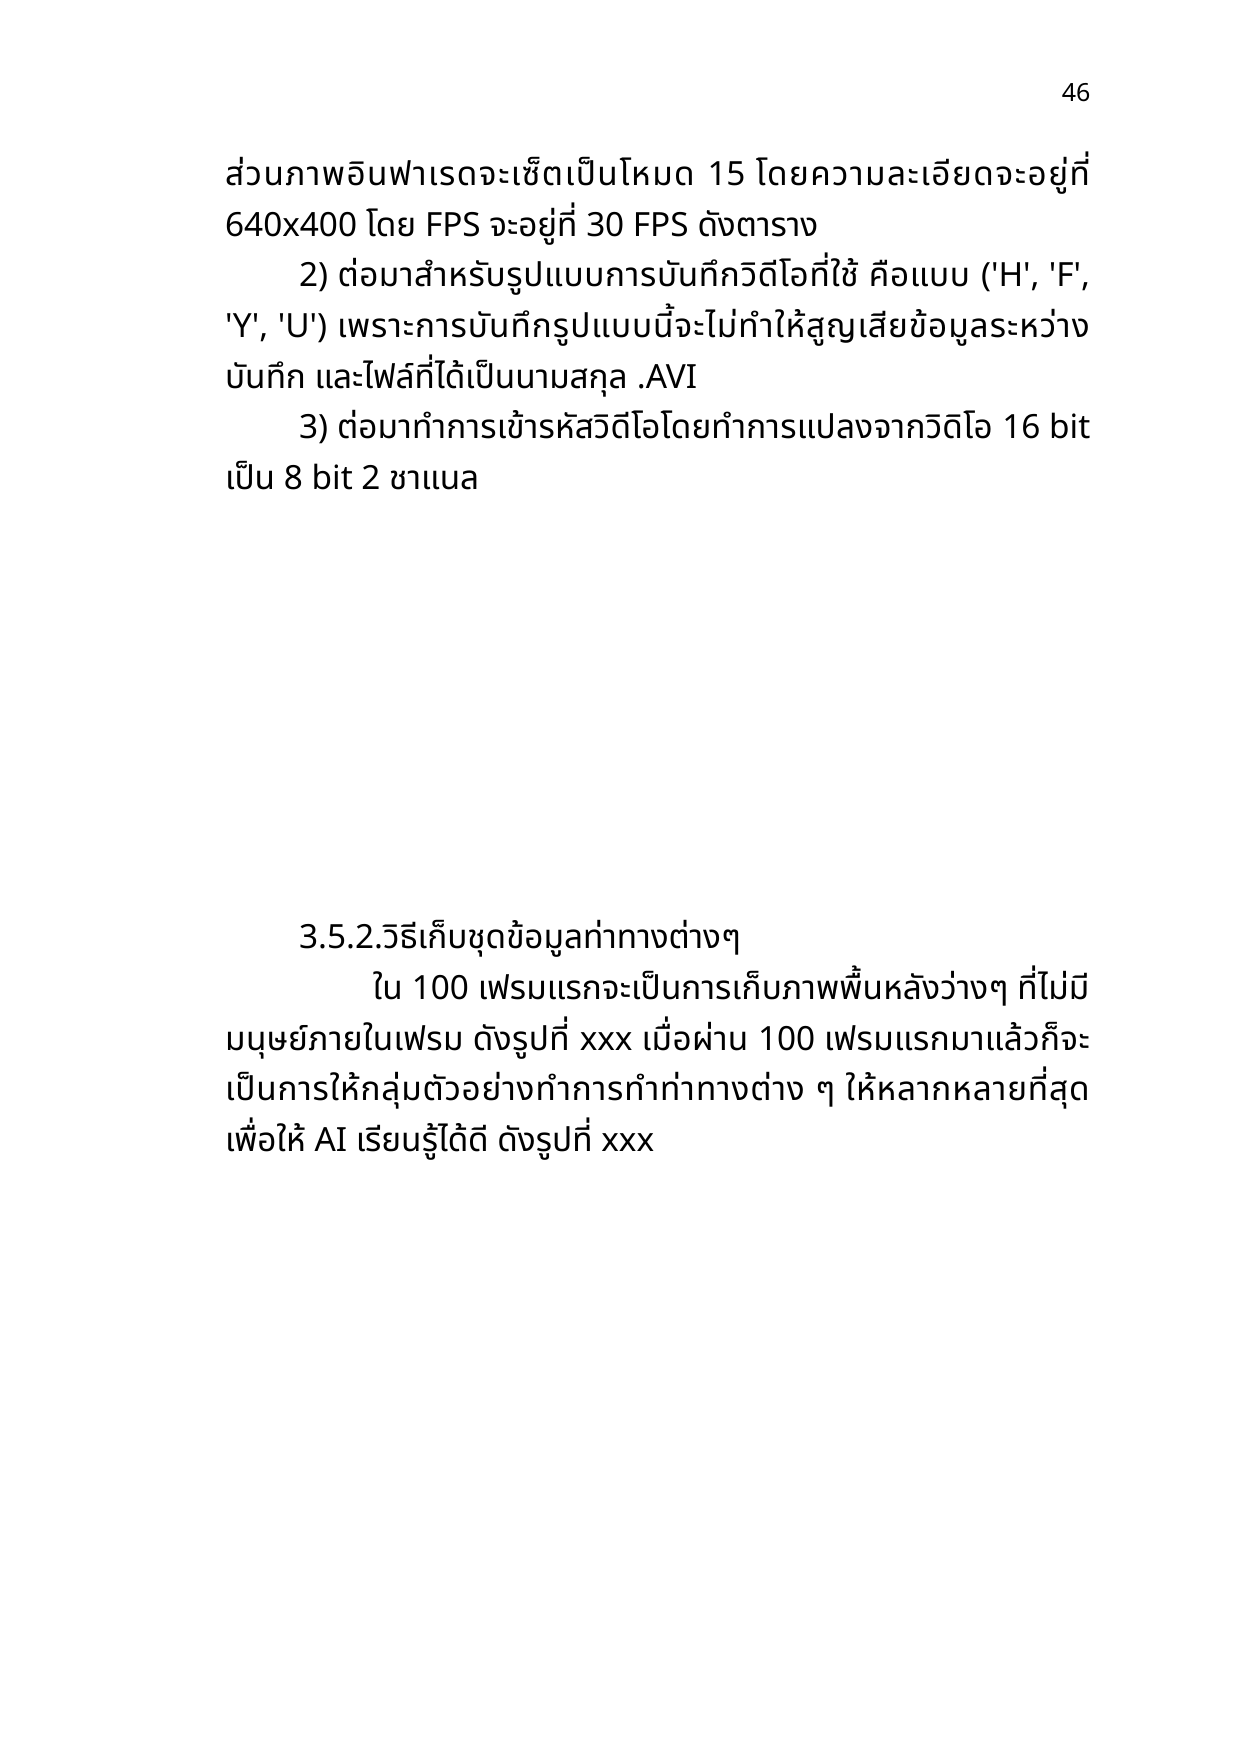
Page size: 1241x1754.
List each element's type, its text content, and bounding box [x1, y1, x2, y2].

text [225, 150, 1090, 251]
text 3) ต่อมาทำการเข้ารหัสวิดีโอโดยทำการแปลงจากวิดิโอ 16 bit เป็น 8 bit 2 ชาแนล [225, 403, 1090, 504]
text ใน 100 เฟรมแรกจะเป็นการเก็บภาพพื้นหลังว่างๆ ที่ไม่มีมนุษย์ภายในเฟรม ดังรูปที่ xxx เมื่อผ่าน 100 เฟรมแรกมาแล้วก็จะเป็นการให้กลุ่มตัวอย่างทำการทำท่าทางต่าง ๆ ให้หลากหลายที่สุดเพื่อให้ AI เรียนรู้ได้ดี ดังรูปที่ xxx [225, 964, 1090, 1166]
text 2) ต่อมาสำหรับรูปแบบการบันทึกวิดีโอที่ใช้ คือแบบ ('H', 'F', 'Y', 'U') เพราะการบันทึกรูปแบบนี้จะไม่ทำให้สูญเสียข้อมูลระหว่างบันทึก และไฟล์ที่ได้เป็นนามสกุล .AVI [225, 251, 1090, 403]
text 3.5.2.วิธีเก็บชุดข้อมูลท่าทางต่างๆ [225, 913, 1090, 964]
